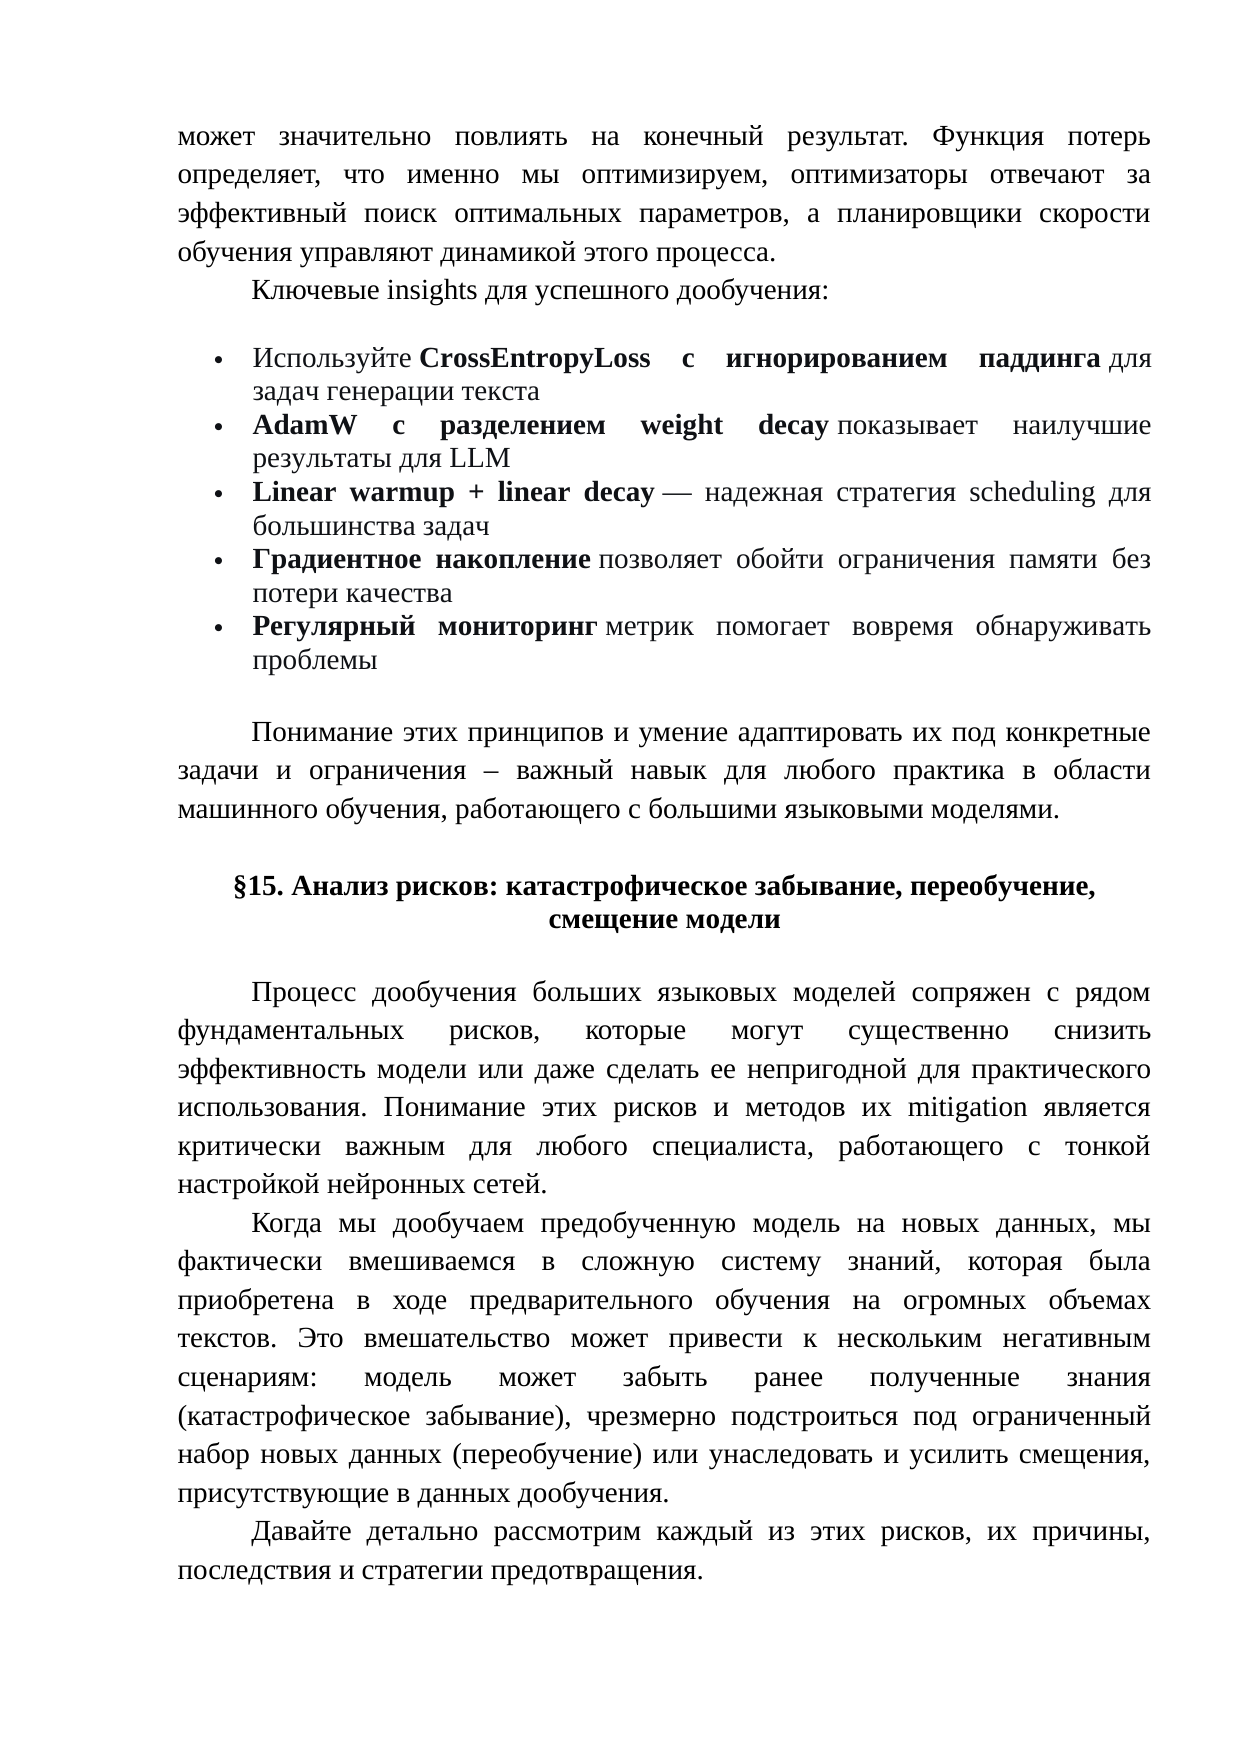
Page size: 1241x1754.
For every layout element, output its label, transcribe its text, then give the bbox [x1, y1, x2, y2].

list Регулярный мониторинг метрик помогает вовремя обнаруживать проблемы [215, 608, 1152, 675]
subtitle §15. Анализ рисков: катастрофическое забывание, переобучение, смещение модели [177, 868, 1152, 935]
text Ключевые insights для успешного дообучения: [177, 272, 1152, 306]
text Процесс дообучения больших языковых моделей сопряжен с рядом фундаментальных рисков, которые могут существенно снизить эффективность модели или даже сделать ее непригодной для практического использования. Понимание этих рисков и методов их mitigation является критически важным для любого специалиста, работающего с тонкой настройкой нейронных сетей. [177, 974, 1152, 1200]
list AdamW с разделением weight decay показывает наилучшие результаты для LLM [215, 407, 1152, 474]
text Понимание этих принципов и умение адаптировать их под конкретные задачи и ограничения – важный навык для любого практика в области машинного обучения, работающего с большими языковыми моделями. [177, 714, 1152, 824]
list Используйте CrossEntropyLoss с игнорированием паддинга для задач генерации текста [215, 340, 1152, 407]
text Когда мы дообучаем предобученную модель на новых данных, мы фактически вмешиваемся в сложную систему знаний, которая была приобретена в ходе предварительного обучения на огромных объемах текстов. Это вмешательство может привести к нескольким негативным сценариям: модель может забыть ранее полученные знания (катастрофическое забывание), чрезмерно подстроиться под ограниченный набор новых данных (переобучение) или унаследовать и усилить смещения, присутствующие в данных дообучения. [177, 1205, 1152, 1508]
text Давайте детально рассмотрим каждый из этих рисков, их причины, последствия и стратегии предотвращения. [177, 1513, 1152, 1585]
list Linear warmup + linear decay — надежная стратегия scheduling для большинства задач [215, 474, 1152, 541]
list Градиентное накопление позволяет обойти ограничения памяти без потери качества [215, 541, 1152, 608]
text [177, 118, 1152, 267]
